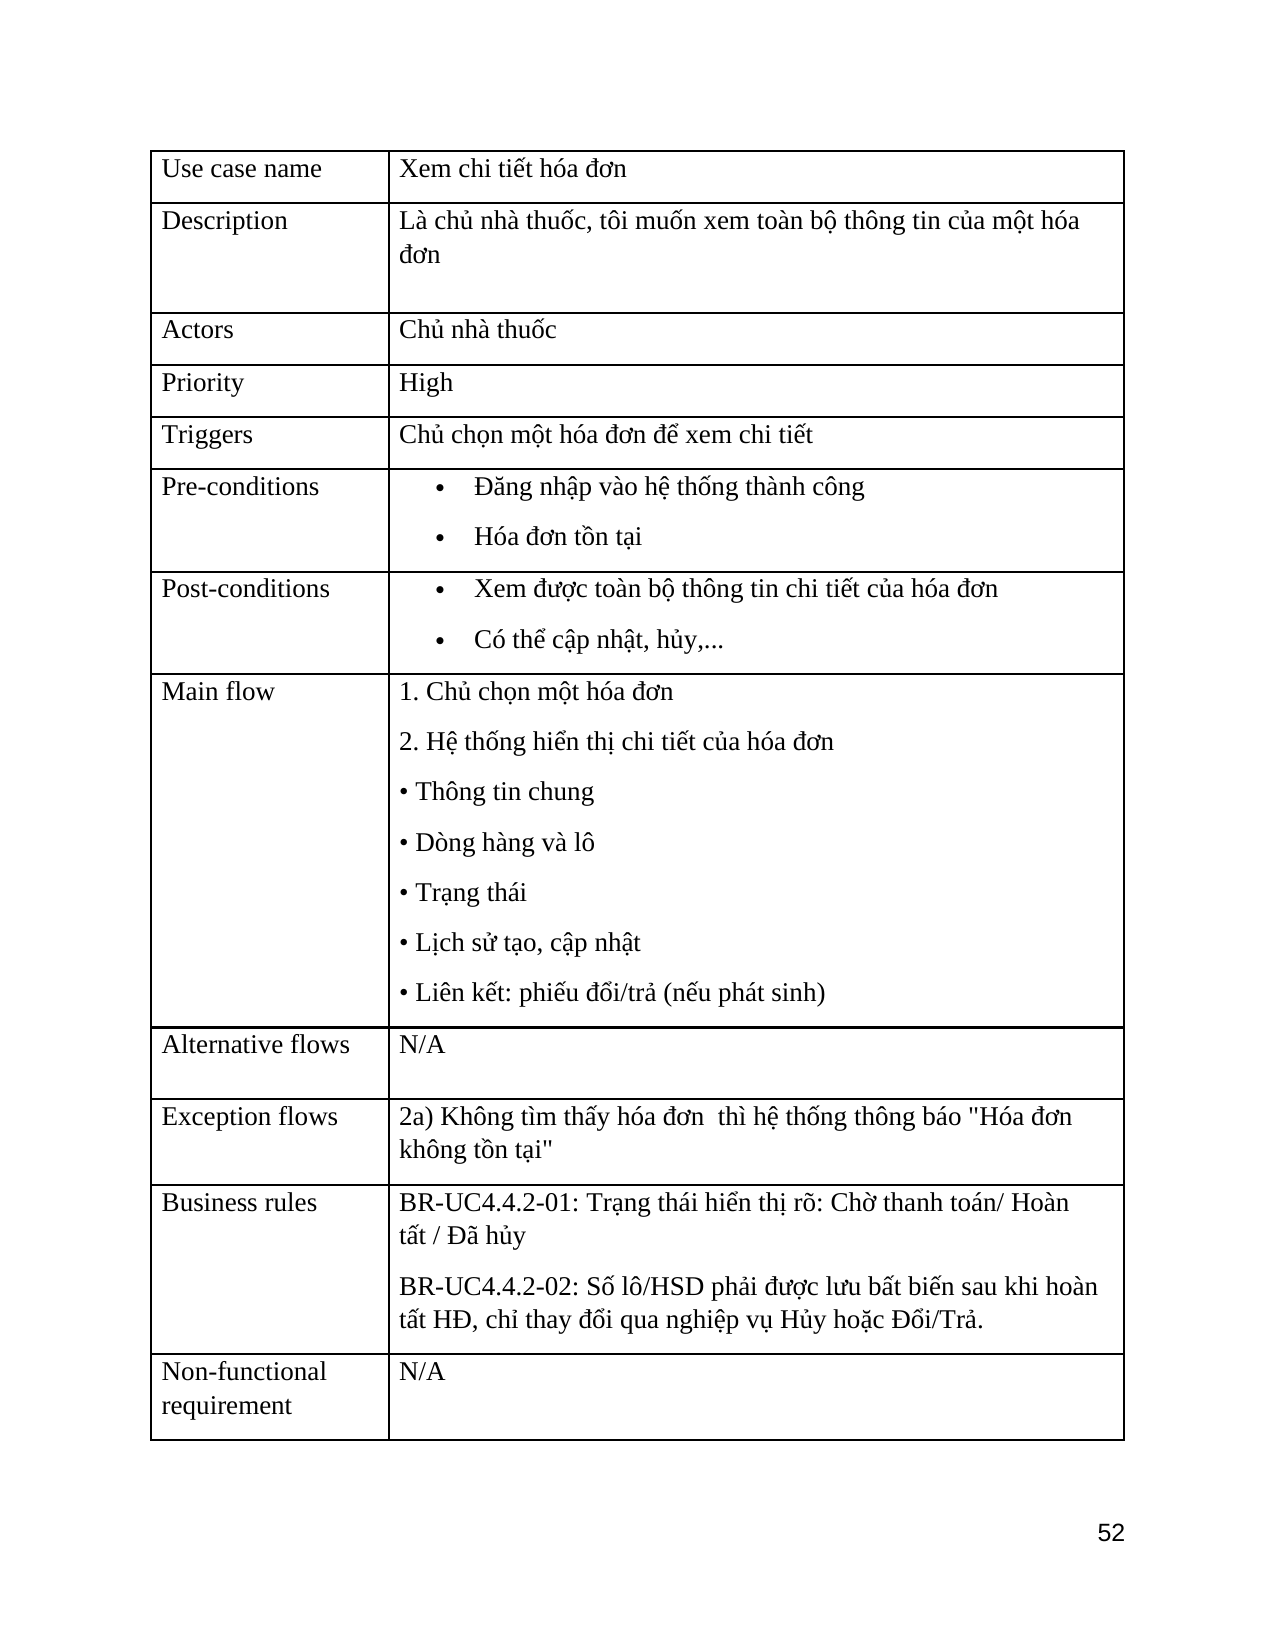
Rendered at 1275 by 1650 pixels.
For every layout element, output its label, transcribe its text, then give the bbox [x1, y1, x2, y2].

table_cell Triggers [152, 418, 388, 468]
table_cell 2a) Không tìm thấy hóa đơn thì hệ thống thông báo "Hóa đơn không tồn tại" [390, 1100, 1123, 1184]
table_cell Là chủ nhà thuốc, tôi muốn xem toàn bộ thông tin của một hóa đơn [390, 204, 1123, 312]
table_cell N/A [390, 1029, 1123, 1098]
table_cell Use case name [152, 152, 388, 202]
table_cell Priority [152, 366, 388, 416]
table_cell Exception flows [152, 1100, 388, 1184]
table_cell Xem được toàn bộ thông tin chi tiết của hóa đơn Có thể cập nhật, hủy,... [390, 573, 1123, 673]
table_cell Business rules [152, 1186, 388, 1353]
table_cell BR-UC4.4.2-01: Trạng thái hiển thị rõ: Chờ thanh toán/ Hoàn tất / Đã hủy BR-UC4.4.2-02: Số lô/HSD phải được lưu bất biến sau khi hoàn tất HĐ, chỉ thay đổi qua nghiệp vụ Hủy hoặc Đổi/Trả. [390, 1186, 1123, 1353]
table_cell 1. Chủ chọn một hóa đơn 2. Hệ thống hiển thị chi tiết của hóa đơn • Thông tin chung • Dòng hàng và lô • Trạng thái • Lịch sử tạo, cập nhật • Liên kết: phiếu đổi/trả (nếu phát sinh) [390, 675, 1123, 1026]
table_cell N/A [390, 1355, 1123, 1439]
table_cell Main flow [152, 675, 388, 1026]
table_cell High [390, 366, 1123, 416]
table_cell Non-functional requirement [152, 1355, 388, 1439]
table_cell Đăng nhập vào hệ thống thành công Hóa đơn tồn tại [390, 470, 1123, 571]
table_cell Chủ chọn một hóa đơn để xem chi tiết [390, 418, 1123, 468]
table_cell Description [152, 204, 388, 312]
table_cell Xem chi tiết hóa đơn [390, 152, 1123, 202]
table_cell Actors [152, 314, 388, 364]
table_cell Alternative flows [152, 1029, 388, 1098]
table_cell Chủ nhà thuốc [390, 314, 1123, 364]
table_cell Post-conditions [152, 573, 388, 673]
table_cell Pre-conditions [152, 470, 388, 571]
